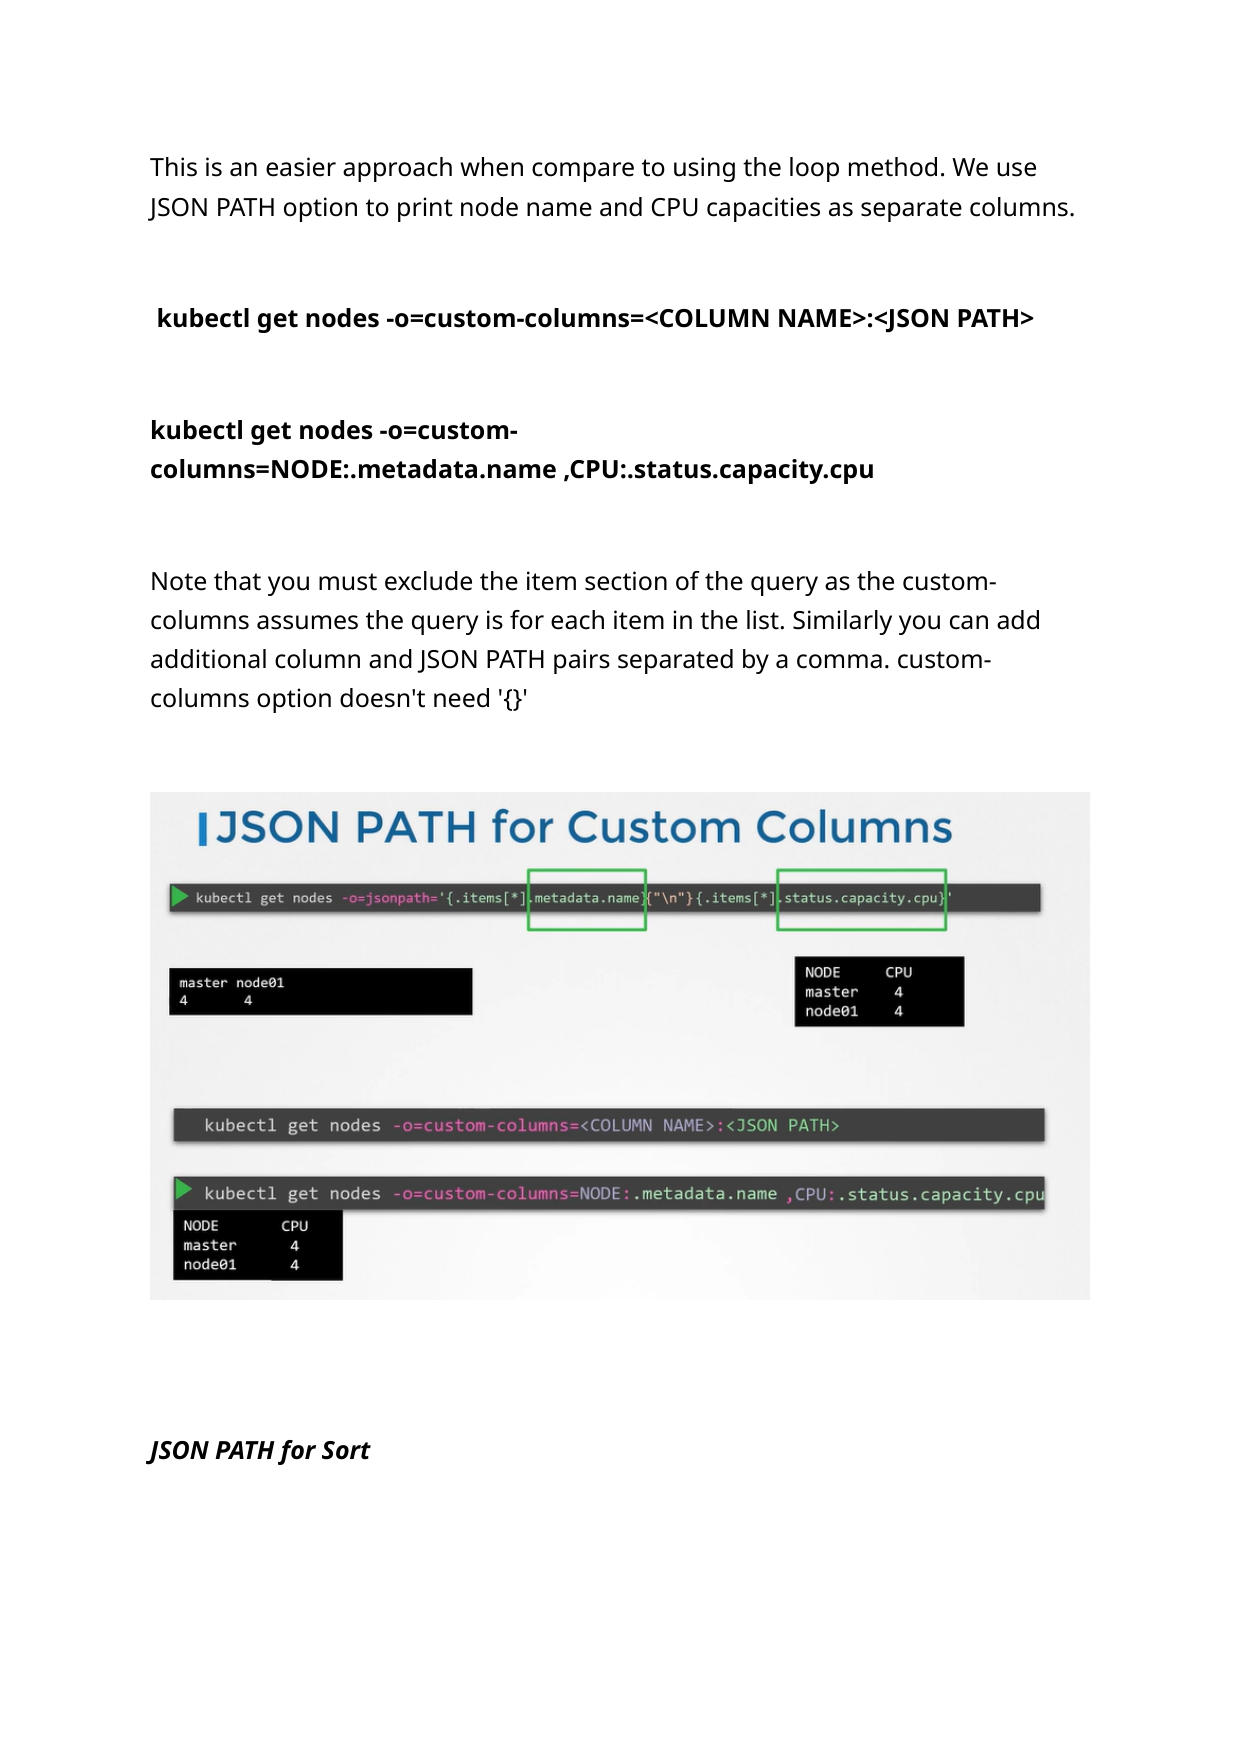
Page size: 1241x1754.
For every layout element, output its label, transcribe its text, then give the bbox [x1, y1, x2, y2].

text kubectl get nodes -o=custom-columns=<COLUMN NAME>:<JSON PATH> [150, 301, 1090, 335]
picture [150, 792, 1091, 1300]
text JSON PATH for Sort [150, 1433, 1090, 1467]
text kubectl get nodes -o=custom-columns=NODE:.metadata.name ,CPU:.status.capacity.cpu [150, 412, 1090, 486]
text This is an easier approach when compare to using the loop method. We use JSON PATH option to print node name and CPU capacities as separate columns. [150, 150, 1090, 223]
text Note that you must exclude the item section of the query as the custom-columns assumes the query is for each item in the list. Similarly you can add additional column and JSON PATH pairs separated by a comma. custom-columns option doesn't need '{}' [150, 563, 1090, 715]
